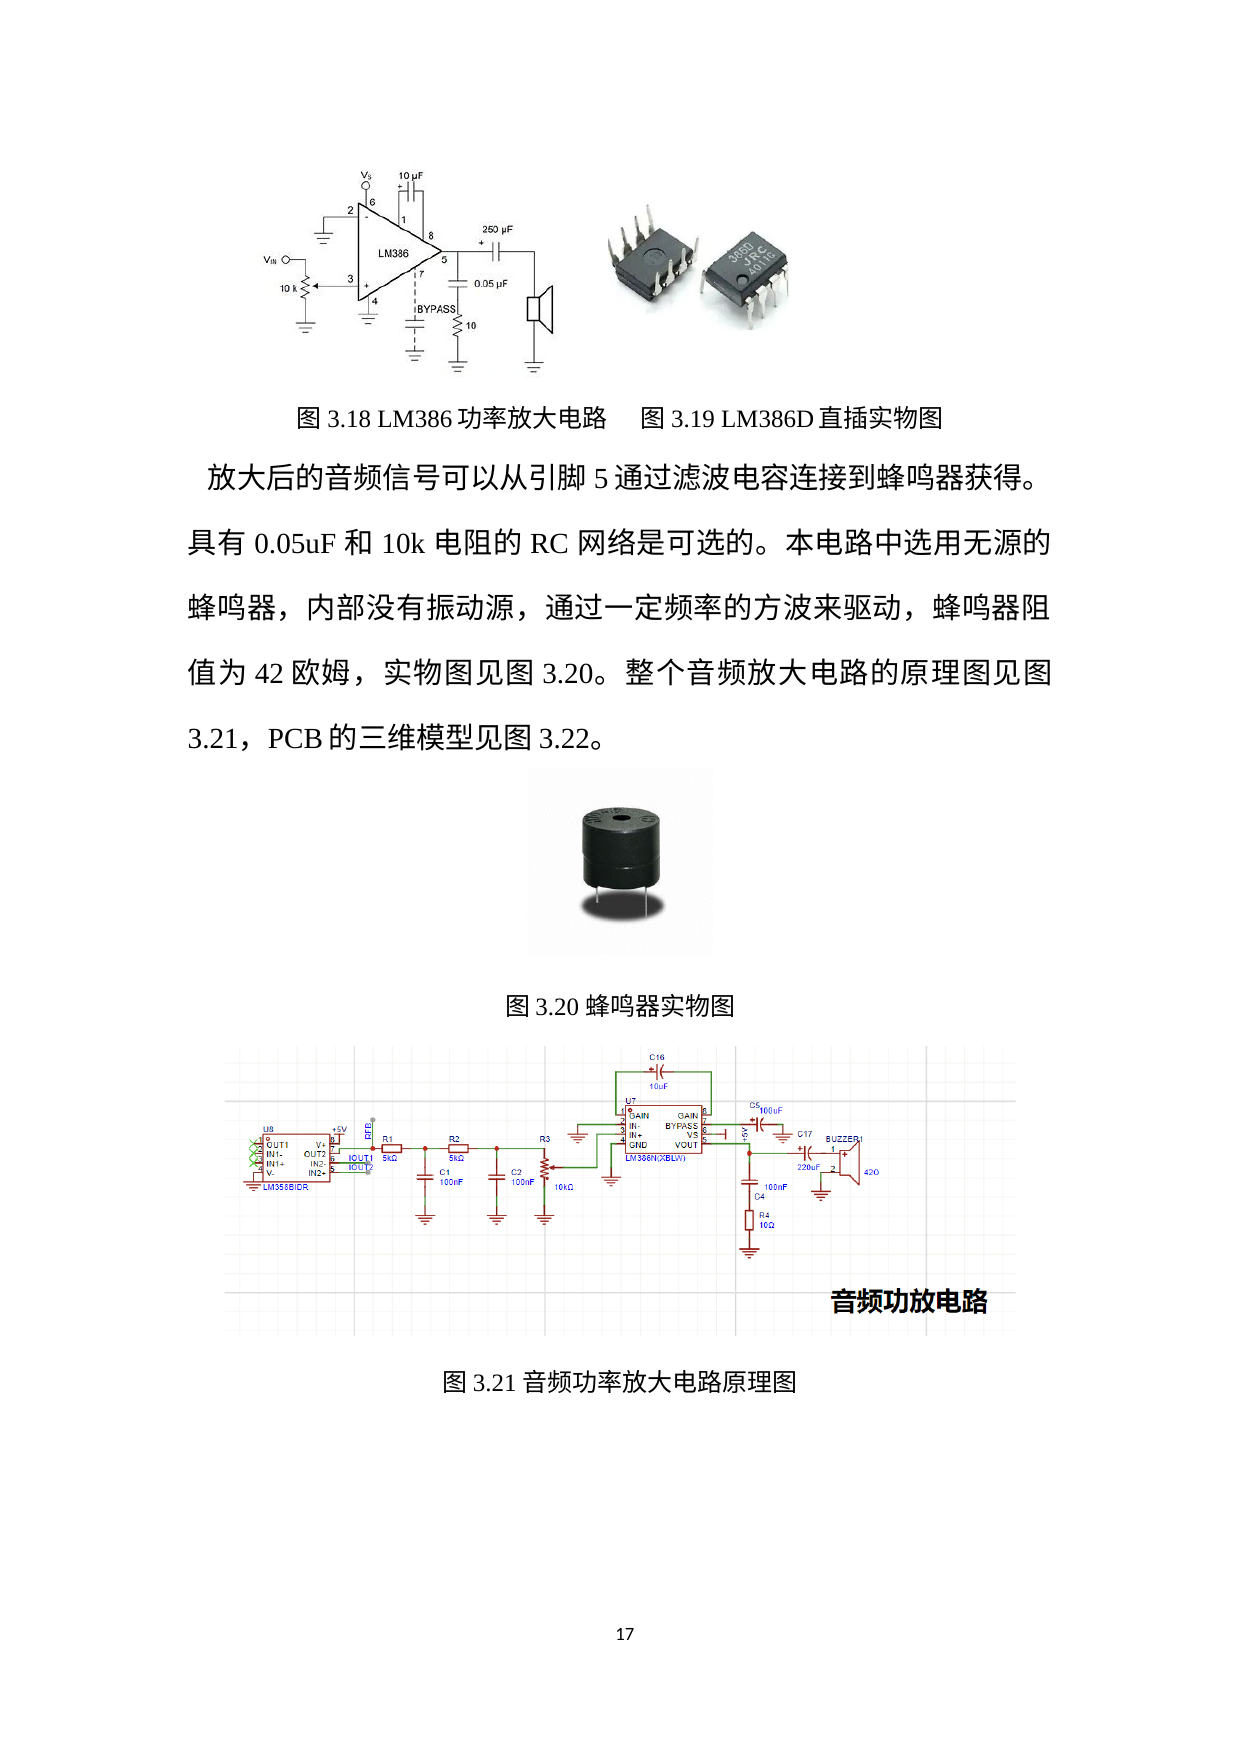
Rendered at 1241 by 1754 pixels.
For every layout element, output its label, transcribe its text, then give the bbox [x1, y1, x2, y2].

picture [608, 173, 789, 378]
text 图 3.18 LM386功率放大电路 图3.19 LM386D直插实物图 [187, 398, 1053, 434]
text 放大后的音频信号可以从引脚5通过滤波电容连接到蜂鸣器获得。具有 0.05uF 和 10k 电阻的 RC 网络是可选的。本电路中选用无源的蜂鸣器，内部没有振动源，通过一定频率的方波来驱动，蜂鸣器阻值为42欧姆，实物图见图3.20。整个音频放大电路的原理图见图3.21，PCB的三维模型见图3.22。 [187, 444, 1053, 769]
picture [527, 768, 713, 955]
text 图3.21 音频功率放大电路原理图 [187, 1348, 1053, 1413]
picture [252, 162, 562, 378]
text 图3.20 蜂鸣器实物图 [187, 972, 1053, 1037]
picture [224, 1046, 1016, 1336]
